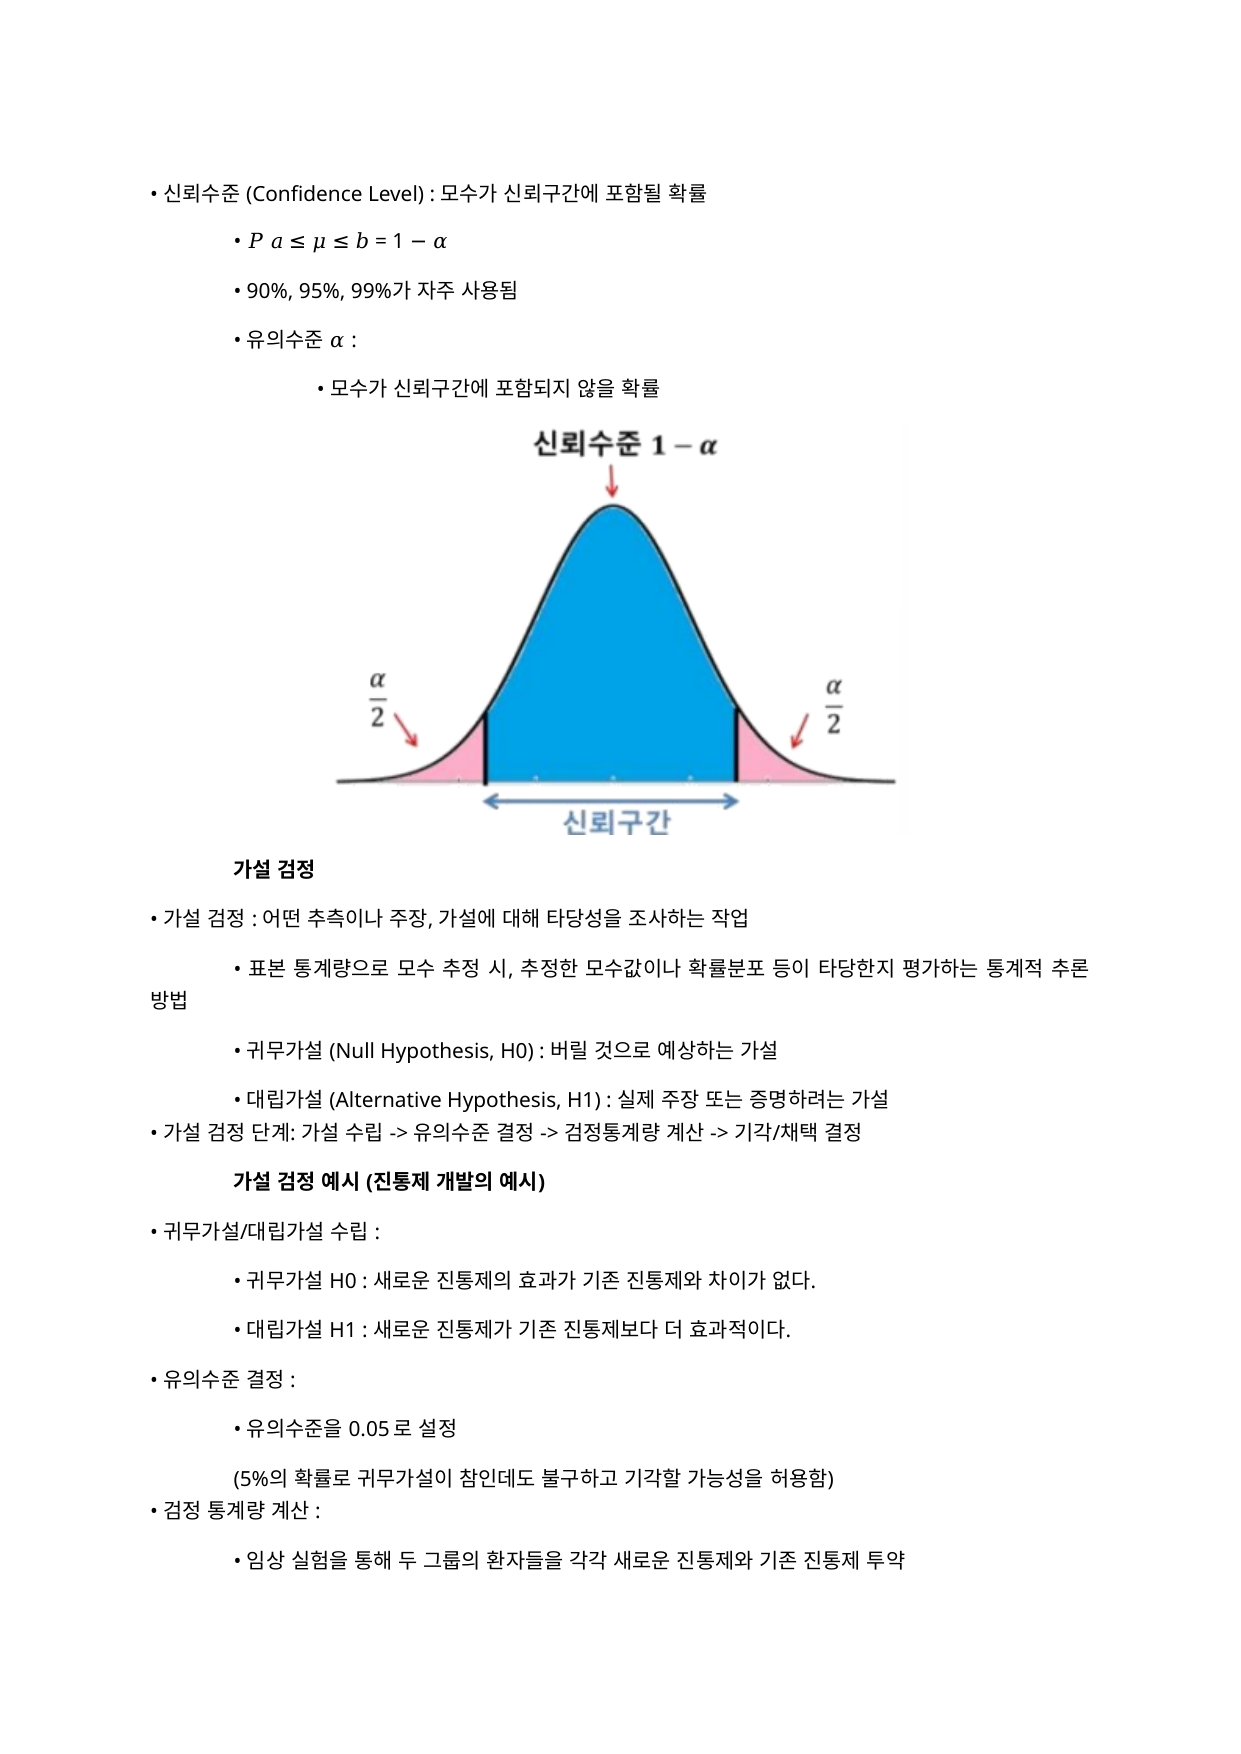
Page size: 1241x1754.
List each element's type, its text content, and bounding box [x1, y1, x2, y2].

picture [316, 422, 909, 835]
subtitle 가설 검정 [233, 853, 1090, 884]
text • 유의수준을 0.05로 설정 [150, 1412, 1090, 1443]
text • 대립가설 (Alternative Hypothesis, H1) : 실제 주장 또는 증명하려는 가설 • 가설 검정 단계: 가설 수립 -> 유의수준 결정 -> 검정통계량 계산 -> 기각/채택 결정 [150, 1083, 1090, 1146]
text • 표본 통계량으로 모수 추정 시, 추정한 모수값이나 확률분포 등이 타당한지 평가하는 통계적 추론 방법 [150, 952, 1090, 1015]
text • 대립가설 H1 : 새로운 진통제가 기존 진통제보다 더 효과적이다. [150, 1314, 1090, 1344]
text • 가설 검정 : 어떤 추측이나 주장, 가설에 대해 타당성을 조사하는 작업 [150, 903, 1090, 933]
text • 모수가 신뢰구간에 포함되지 않을 확률 [233, 373, 1090, 403]
text • 귀무가설/대립가설 수립 : [150, 1215, 1090, 1245]
text • 귀무가설 (Null Hypothesis, H0) : 버릴 것으로 예상하는 가설 [150, 1034, 1090, 1064]
text (5%의 확률로 귀무가설이 참인데도 불구하고 기각할 가능성을 허용함) • 검정 통계량 계산 : [150, 1462, 1090, 1525]
subtitle 가설 검정 예시 (진통제 개발의 예시) [233, 1166, 1090, 1196]
text • 신뢰수준 (Confidence Level) : 모수가 신뢰구간에 포함될 확률 [150, 177, 1090, 207]
text • 귀무가설 H0 : 새로운 진통제의 효과가 기존 진통제와 차이가 없다. [150, 1264, 1090, 1294]
text • 유의수준 𝛼 : [150, 323, 1090, 353]
text • 𝑃 𝑎 ≤ 𝜇 ≤ 𝑏 = 1 − 𝛼 [150, 227, 1090, 255]
text • 유의수준 결정 : [150, 1363, 1090, 1393]
text • 90%, 95%, 99%가 자주 사용됨 [150, 274, 1090, 304]
text • 임상 실험을 통해 두 그룹의 환자들을 각각 새로운 진통제와 기존 진통제 투약 [150, 1544, 1090, 1574]
